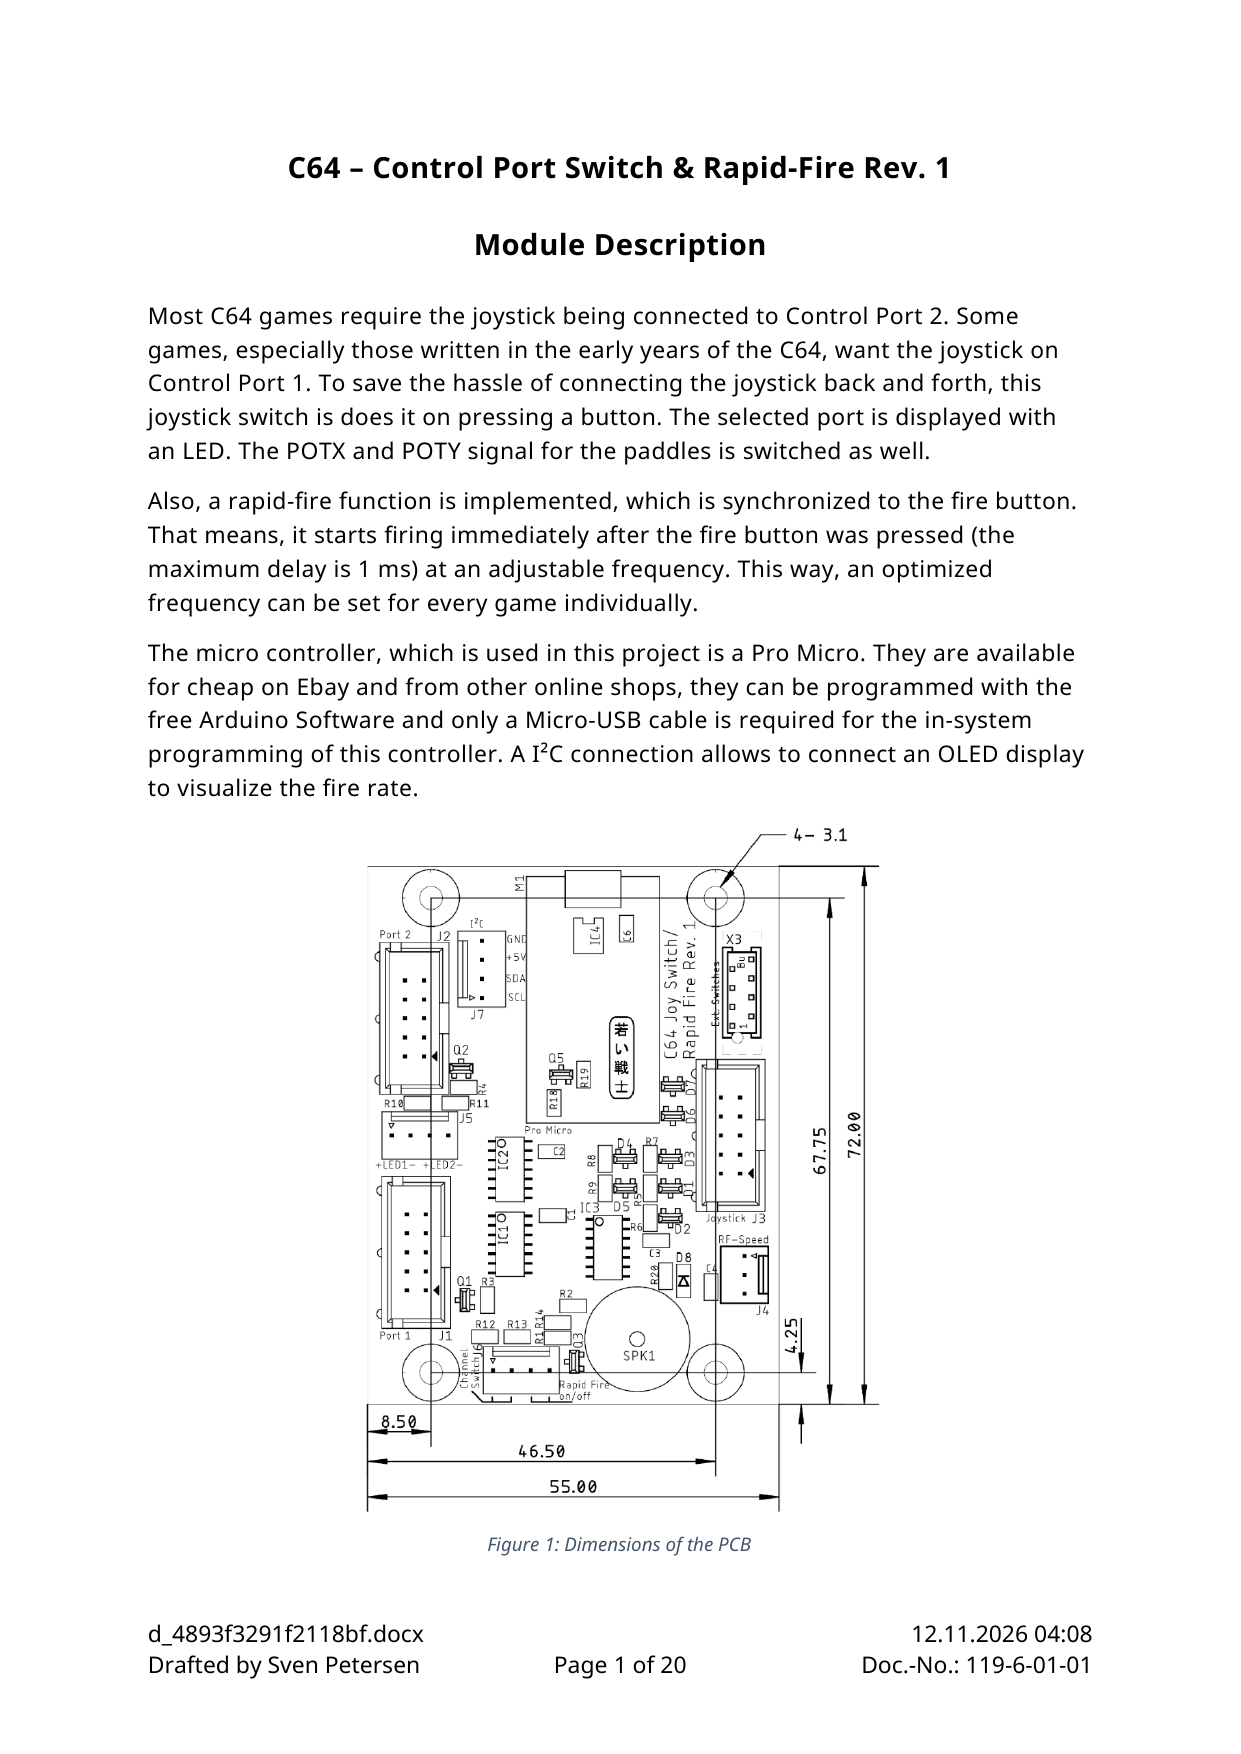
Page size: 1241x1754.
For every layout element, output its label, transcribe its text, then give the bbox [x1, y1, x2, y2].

text Most C64 games require the joystick being connected to Control Port 2. Some games, especially those written in the early years of the C64, want the joystick on Control Port 1. To save the hassle of connecting the joystick back and forth, this joystick switch is does it on pressing a button. The selected port is displayed with an LED. The POTX and POTY signal for the paddles is switched as well. [148, 300, 1093, 466]
text Module Description [148, 224, 1093, 263]
text Also, a rapid-fire function is implemented, which is synchronized to the fire button. That means, it starts firing immediately after the fire button was pressed (the maximum delay is 1 ms) at an adjustable frequency. This way, an optimized frequency can be set for every game individually. [148, 485, 1093, 618]
text C64 – Control Port Switch & Rapid-Fire Rev. 1 [148, 148, 1093, 187]
text The micro controller, which is used in this project is a Pro Micro. They are available for cheap on Ebay and from other online shops, they can be programmed with the free Arduino Software and only a Micro-USB cable is required for the in-system programming of this controller. A I²C connection allows to connect an OLED display to visualize the fire rate. [148, 637, 1093, 803]
picture [353, 822, 887, 1512]
text Figure 1: Dimensions of the PCB [148, 1531, 1093, 1557]
